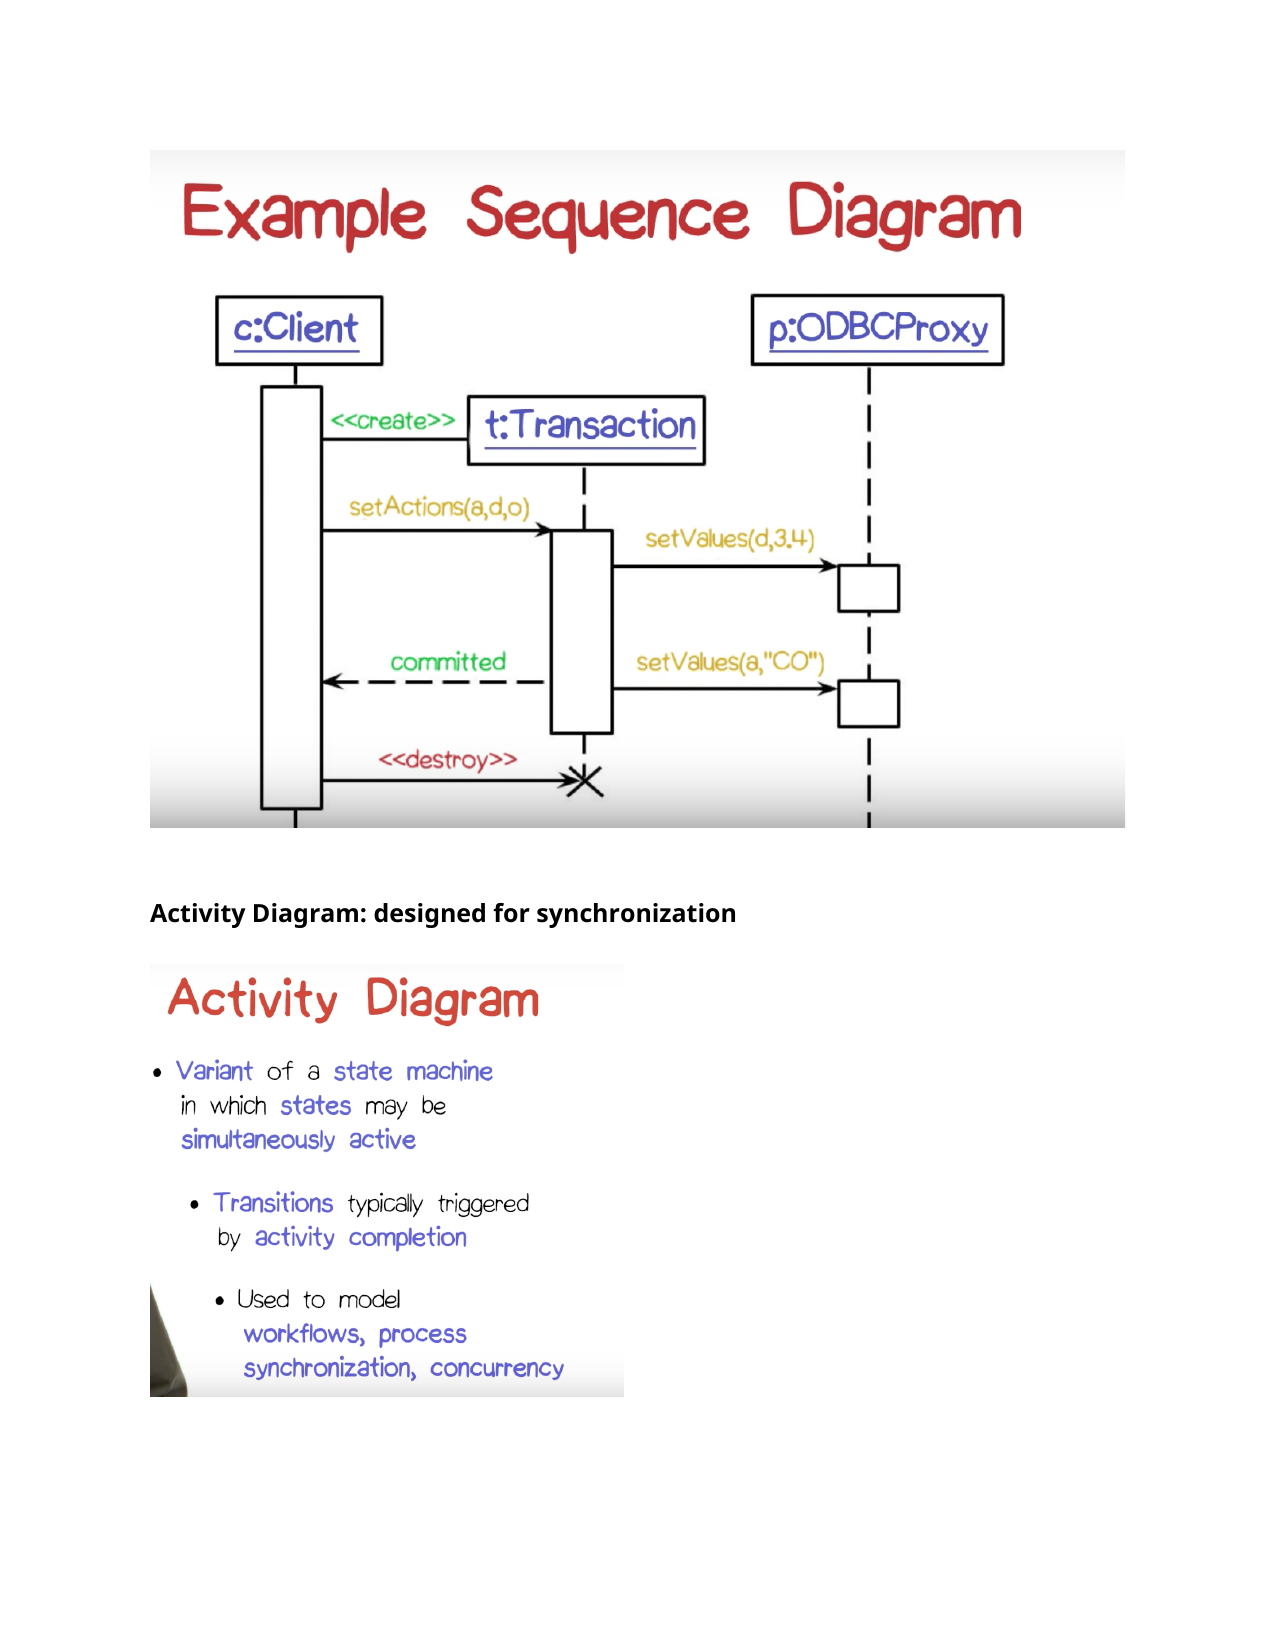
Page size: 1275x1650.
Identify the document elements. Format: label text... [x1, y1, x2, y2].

picture [150, 150, 1125, 828]
picture [150, 964, 624, 1397]
text Activity Diagram: designed for synchronization [150, 896, 1125, 930]
